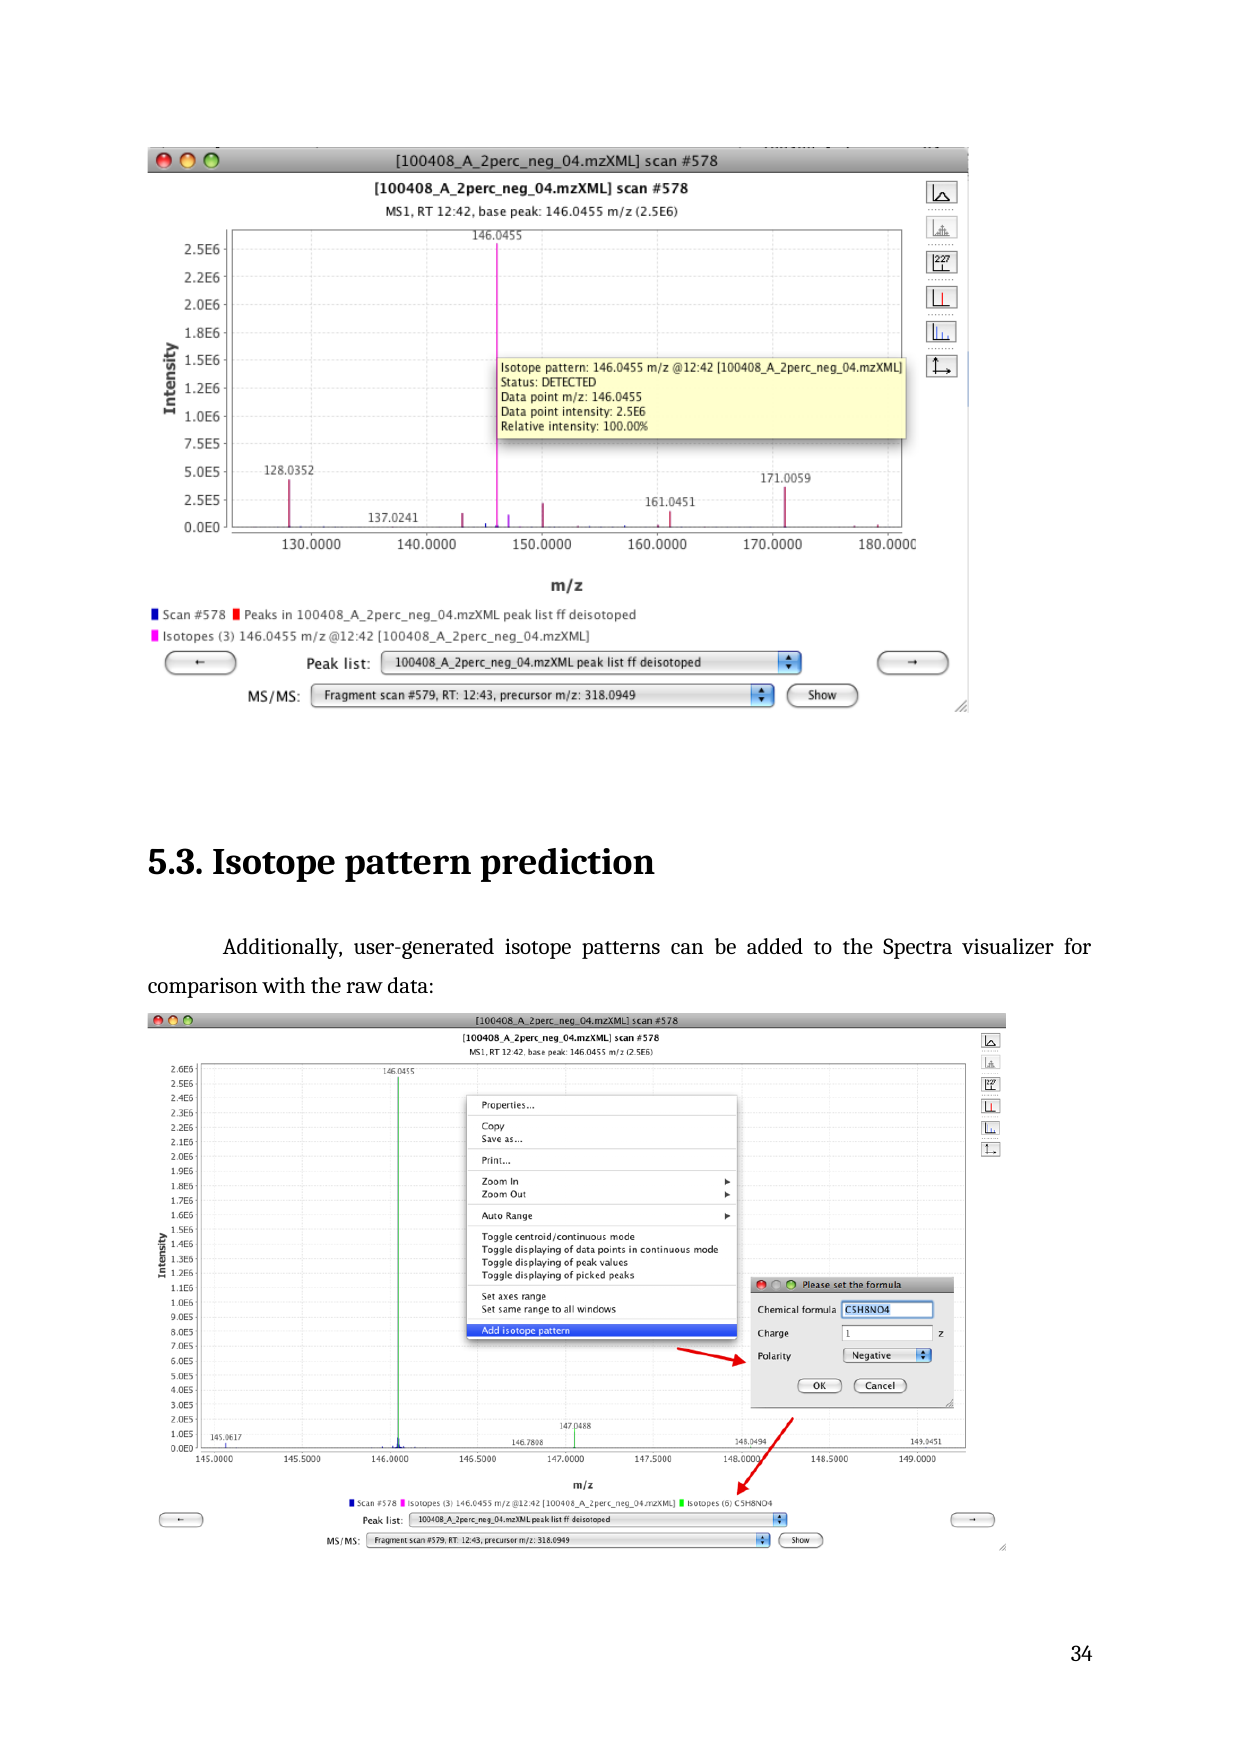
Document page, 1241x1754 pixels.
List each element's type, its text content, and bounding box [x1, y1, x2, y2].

picture [147, 147, 969, 713]
text Additionally, user-generated isotope patterns can be added to the Spectra visualizer for comparison with the raw data: [148, 934, 1092, 1000]
subtitle Isotope pattern prediction [148, 841, 1092, 884]
picture [147, 1013, 1006, 1551]
